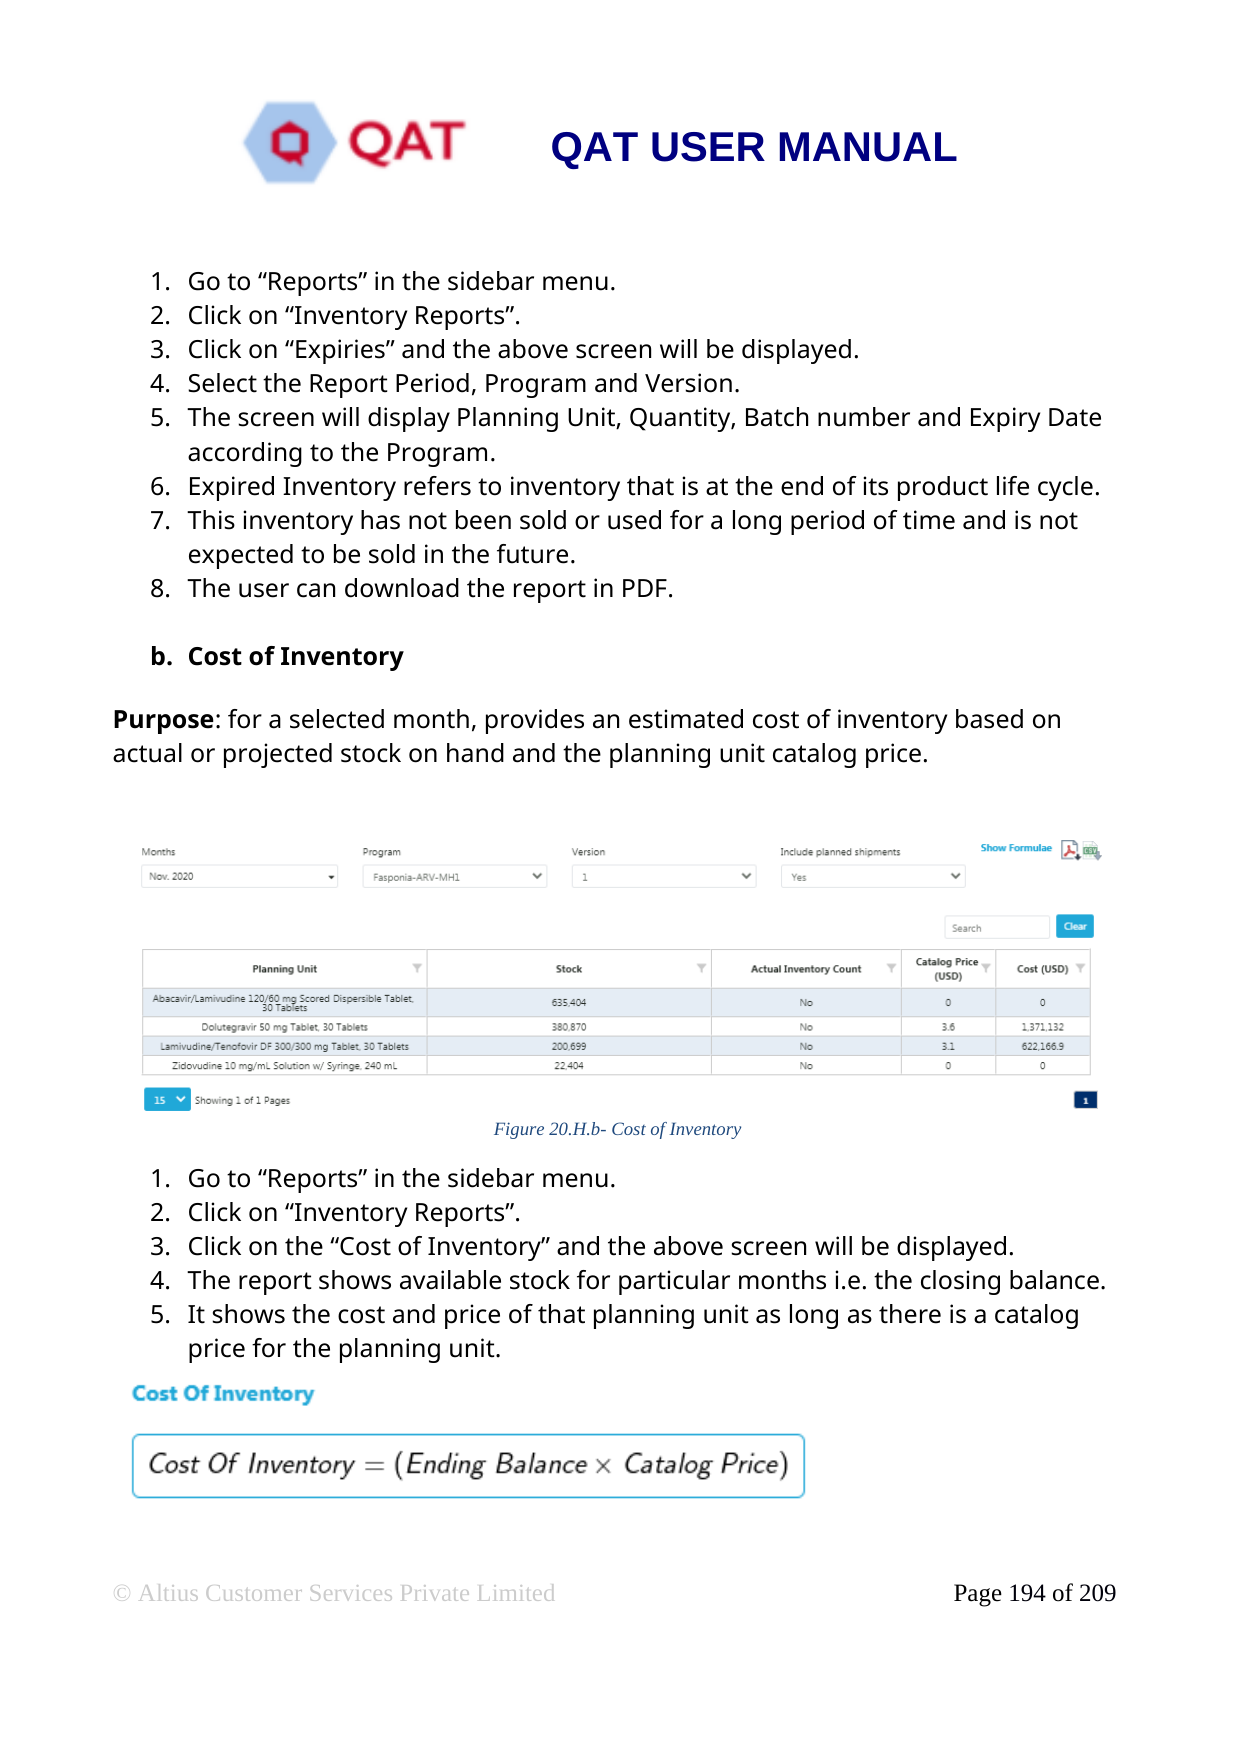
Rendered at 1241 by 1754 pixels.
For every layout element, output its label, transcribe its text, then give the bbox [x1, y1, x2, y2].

picture [130, 837, 1105, 1113]
list The screen will display Planning Unit, Quantity, Batch number and Expiry Date according to the Program. [150, 400, 1122, 468]
list Go to “Reports” in the sidebar menu. [150, 264, 1122, 298]
picture [229, 98, 484, 189]
text Purpose: for a selected month, provides an estimated cost of inventory based on actual or projected stock on hand and the planning unit catalog price. [112, 701, 1122, 769]
list It shows the cost and price of that planning unit as long as there is a catalog price for the planning unit. [150, 1297, 1122, 1365]
list Go to “Reports” in the sidebar menu. [150, 1161, 1122, 1195]
list Cost of Inventory [150, 638, 1122, 673]
list Click on the “Cost of Inventory” and the above screen will be displayed. [150, 1229, 1122, 1263]
list Click on “Inventory Reports”. [150, 298, 1122, 332]
list Click on “Inventory Reports”. [150, 1195, 1122, 1229]
list The report shows available stock for particular months i.e. the closing balance. [150, 1263, 1122, 1297]
list Select the Report Period, Program and Version. [150, 366, 1122, 400]
picture [112, 1365, 835, 1544]
text Figure 20.H.b- Cost of Inventory [112, 1118, 1122, 1140]
list This inventory has not been sold or used for a long period of time and is not expected to be sold in the future. [150, 502, 1122, 570]
list The user can download the report in PDF. [150, 570, 1122, 604]
list Click on “Expiries” and the above screen will be displayed. [150, 332, 1122, 366]
list Expired Inventory refers to inventory that is at the end of its product life cycle. [150, 468, 1122, 502]
